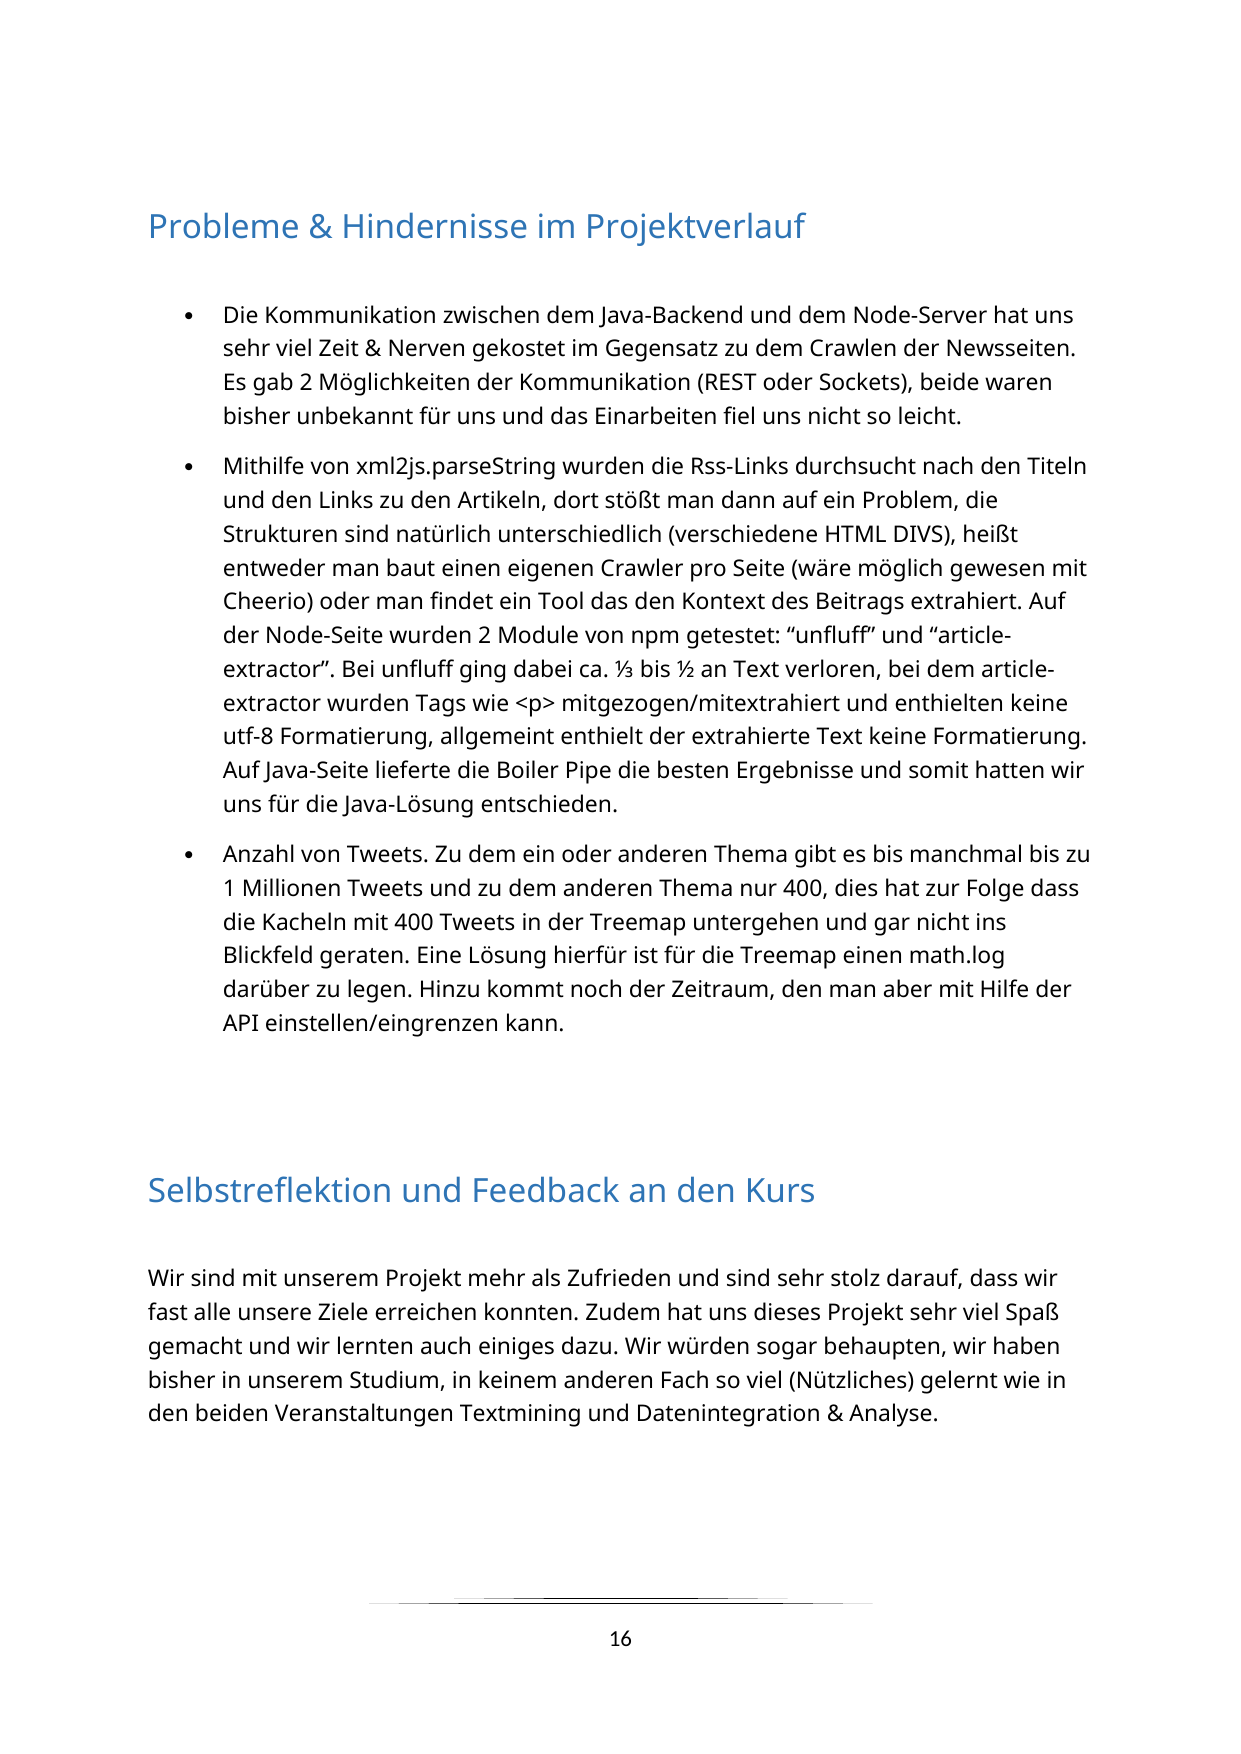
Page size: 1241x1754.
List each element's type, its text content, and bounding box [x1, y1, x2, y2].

list Die Kommunikation zwischen dem Java-Backend und dem Node-Server hat uns sehr viel Zeit & Nerven gekostet im Gegensatz zu dem Crawlen der Newsseiten. Es gab 2 Möglichkeiten der Kommunikation (REST oder Sockets), beide waren bisher unbekannt für uns und das Einarbeiten fiel uns nicht so leicht. [185, 299, 1093, 431]
text Wir sind mit unserem Projekt mehr als Zufrieden und sind sehr stolz darauf, dass wir fast alle unsere Ziele erreichen konnten. Zudem hat uns dieses Projekt sehr viel Spaß gemacht und wir lernten auch einiges dazu. Wir würden sogar behaupten, wir haben bisher in unserem Studium, in keinem anderen Fach so viel (Nützliches) gelernt wie in den beiden Veranstaltungen Textmining und Datenintegration & Analyse. [148, 1262, 1093, 1459]
subtitle Probleme & Hindernisse im Projektverlauf [148, 203, 1093, 248]
list Mithilfe von xml2js.parseString wurden die Rss-Links durchsucht nach den Titeln und den Links zu den Artikeln, dort stößt man dann auf ein Problem, die Strukturen sind natürlich unterschiedlich (verschiedene HTML DIVS), heißt entweder man baut einen eigenen Crawler pro Seite (wäre möglich gewesen mit Cheerio) oder man findet ein Tool das den Kontext des Beitrags extrahiert. Auf der Node-Seite wurden 2 Module von npm getestet: “unfluff” und “article-extractor”. Bei unfluff ging dabei ca. ⅓ bis ½ an Text verloren, bei dem article-extractor wurden Tags wie <p> mitgezogen/mitextrahiert und enthielten keine utf-8 Formatierung, allgemeint enthielt der extrahierte Text keine Formatierung. Auf Java-Seite lieferte die Boiler Pipe die besten Ergebnisse und somit hatten wir uns für die Java-Lösung entschieden. [185, 450, 1093, 819]
list Anzahl von Tweets. Zu dem ein oder anderen Thema gibt es bis manchmal bis zu 1 Millionen Tweets und zu dem anderen Thema nur 400, dies hat zur Folge dass die Kacheln mit 400 Tweets in der Treemap untergehen und gar nicht ins Blickfeld geraten. Eine Lösung hierfür ist für die Treemap einen math.log darüber zu legen. Hinzu kommt noch der Zeitraum, den man aber mit Hilfe der API einstellen/eingrenzen kann. [185, 838, 1093, 1038]
subtitle Selbstreflektion und Feedback an den Kurs [148, 1167, 1093, 1212]
